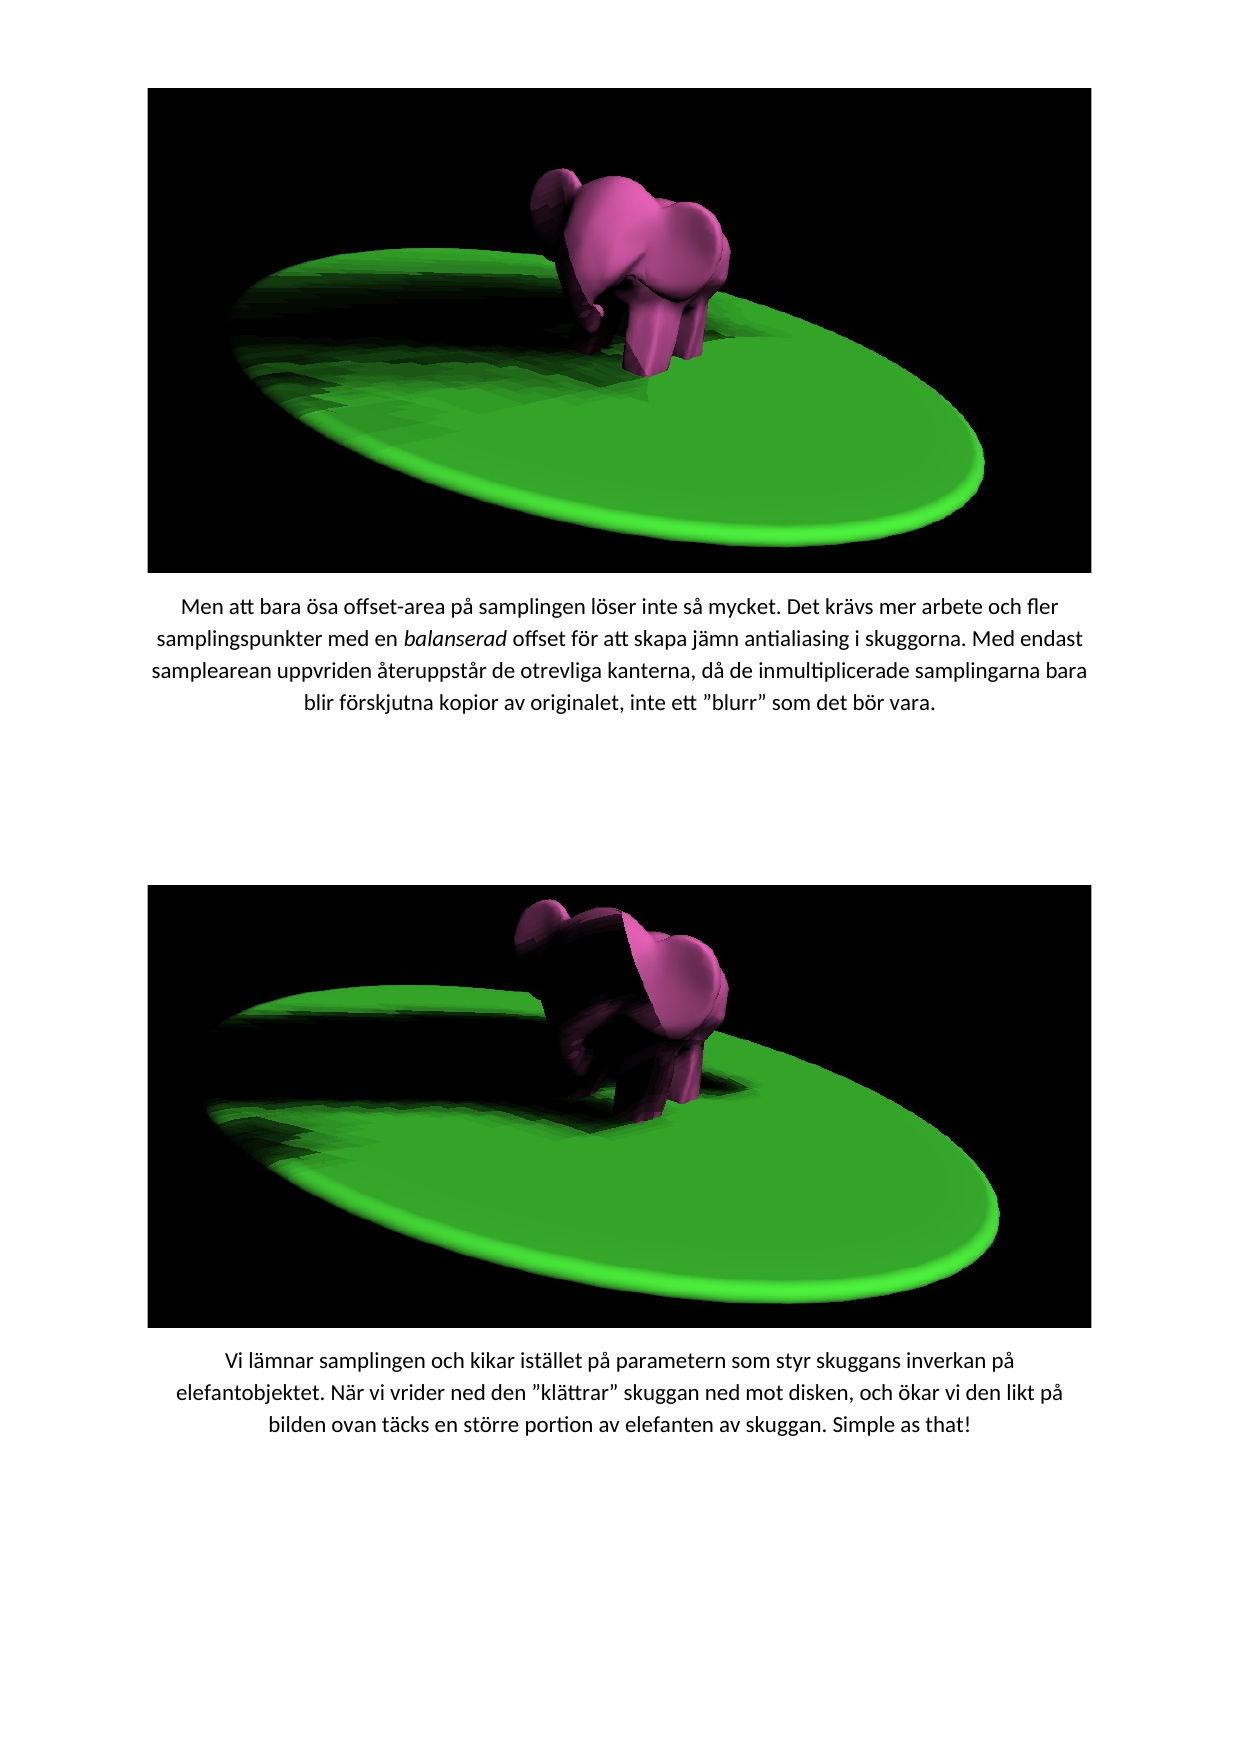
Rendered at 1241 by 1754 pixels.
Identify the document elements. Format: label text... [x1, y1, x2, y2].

picture [147, 88, 1092, 573]
text Vi lämnar samplingen och kikar istället på parametern som styr skuggans inverkan på elefantobjektet. När vi vrider ned den ”klättrar” skuggan ned mot disken, och ökar vi den likt på bilden ovan täcks en större portion av elefanten av skuggan. Simple as that! [148, 1346, 1092, 1438]
picture [147, 885, 1092, 1328]
text Men att bara ösa offset-area på samplingen löser inte så mycket. Det krävs mer arbete och fler samplingspunkter med en balanserad offset för att skapa jämn antialiasing i skuggorna. Med endast samplearean uppvriden återuppstår de otrevliga kanterna, då de inmultiplicerade samplingarna bara blir förskjutna kopior av originalet, inte ett ”blurr” som det bör vara. [148, 592, 1092, 716]
